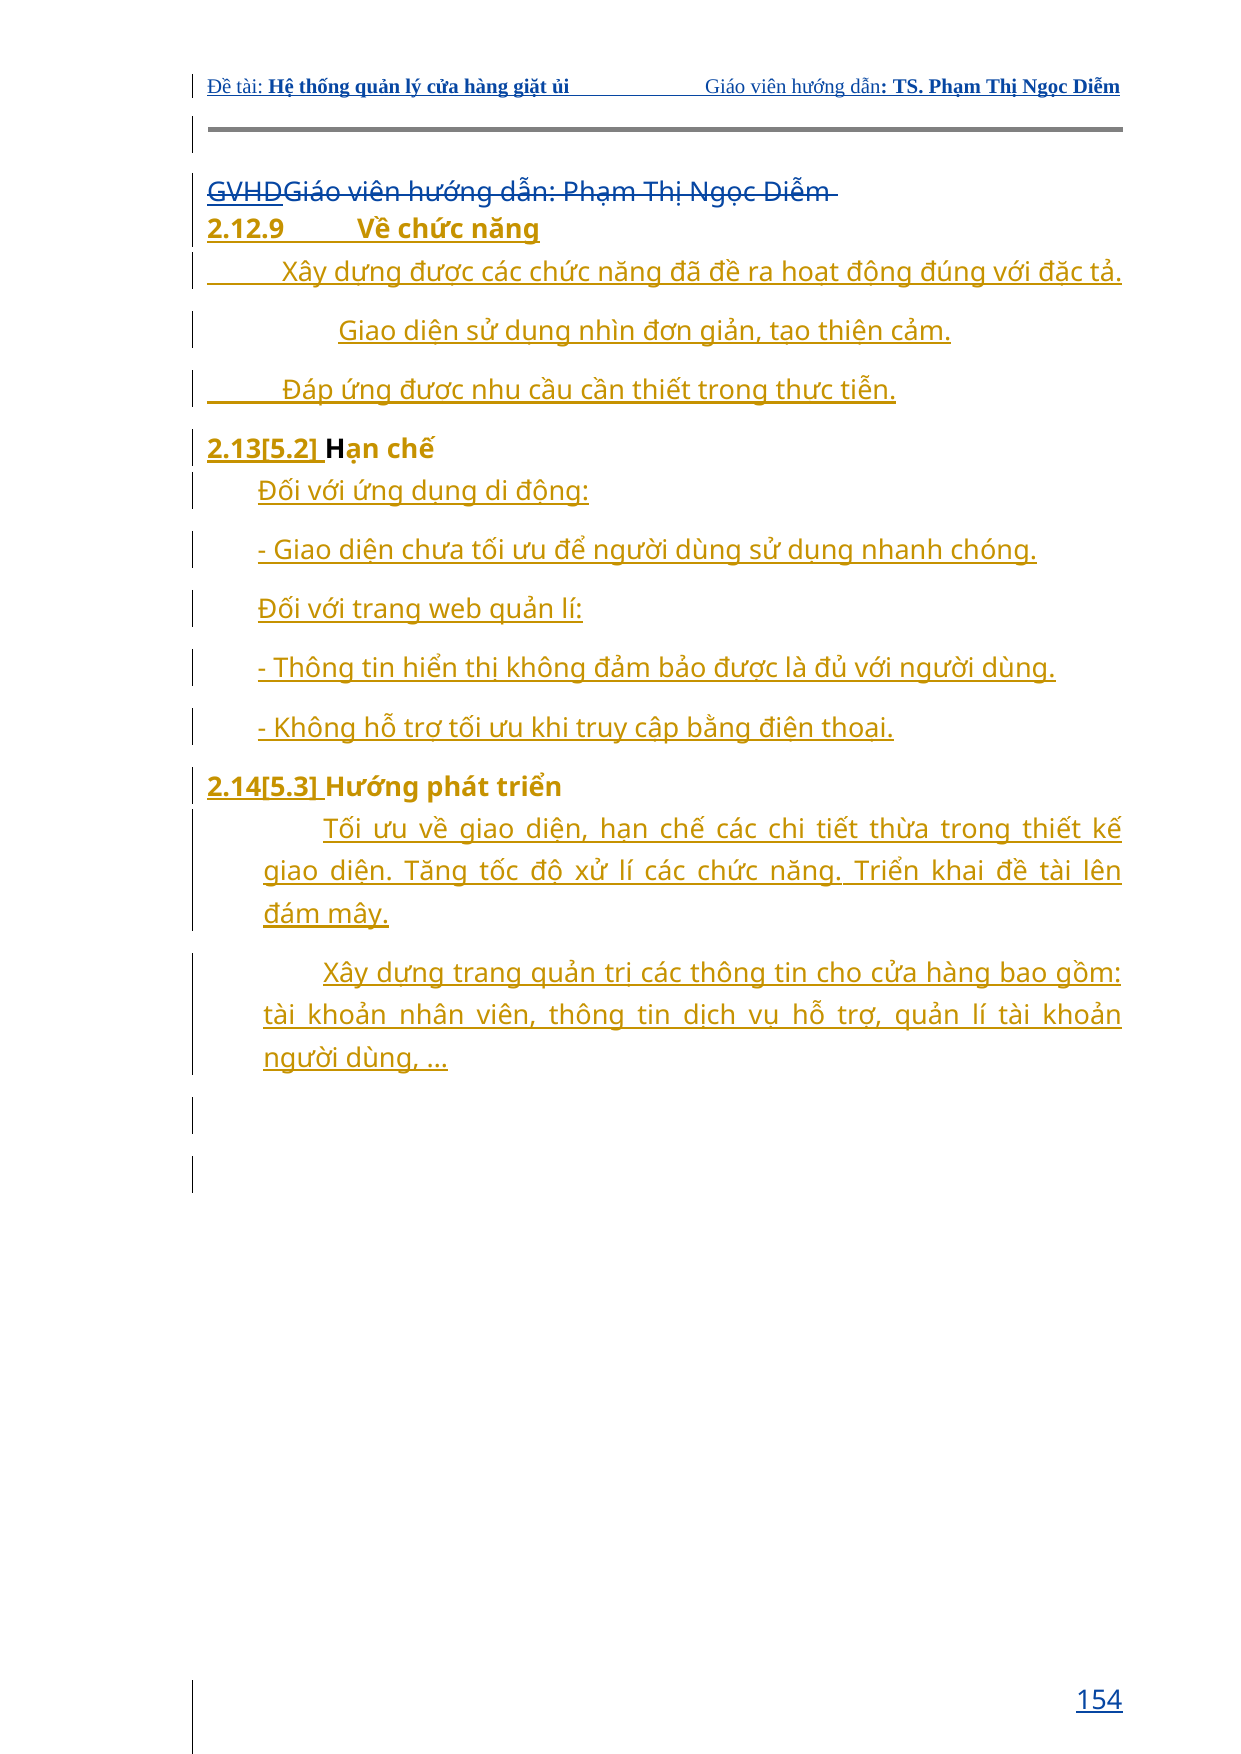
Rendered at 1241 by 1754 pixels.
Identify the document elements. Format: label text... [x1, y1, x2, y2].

subtitle Hạn chế [207, 429, 1122, 466]
subtitle Hướng phát triển [207, 767, 1122, 804]
